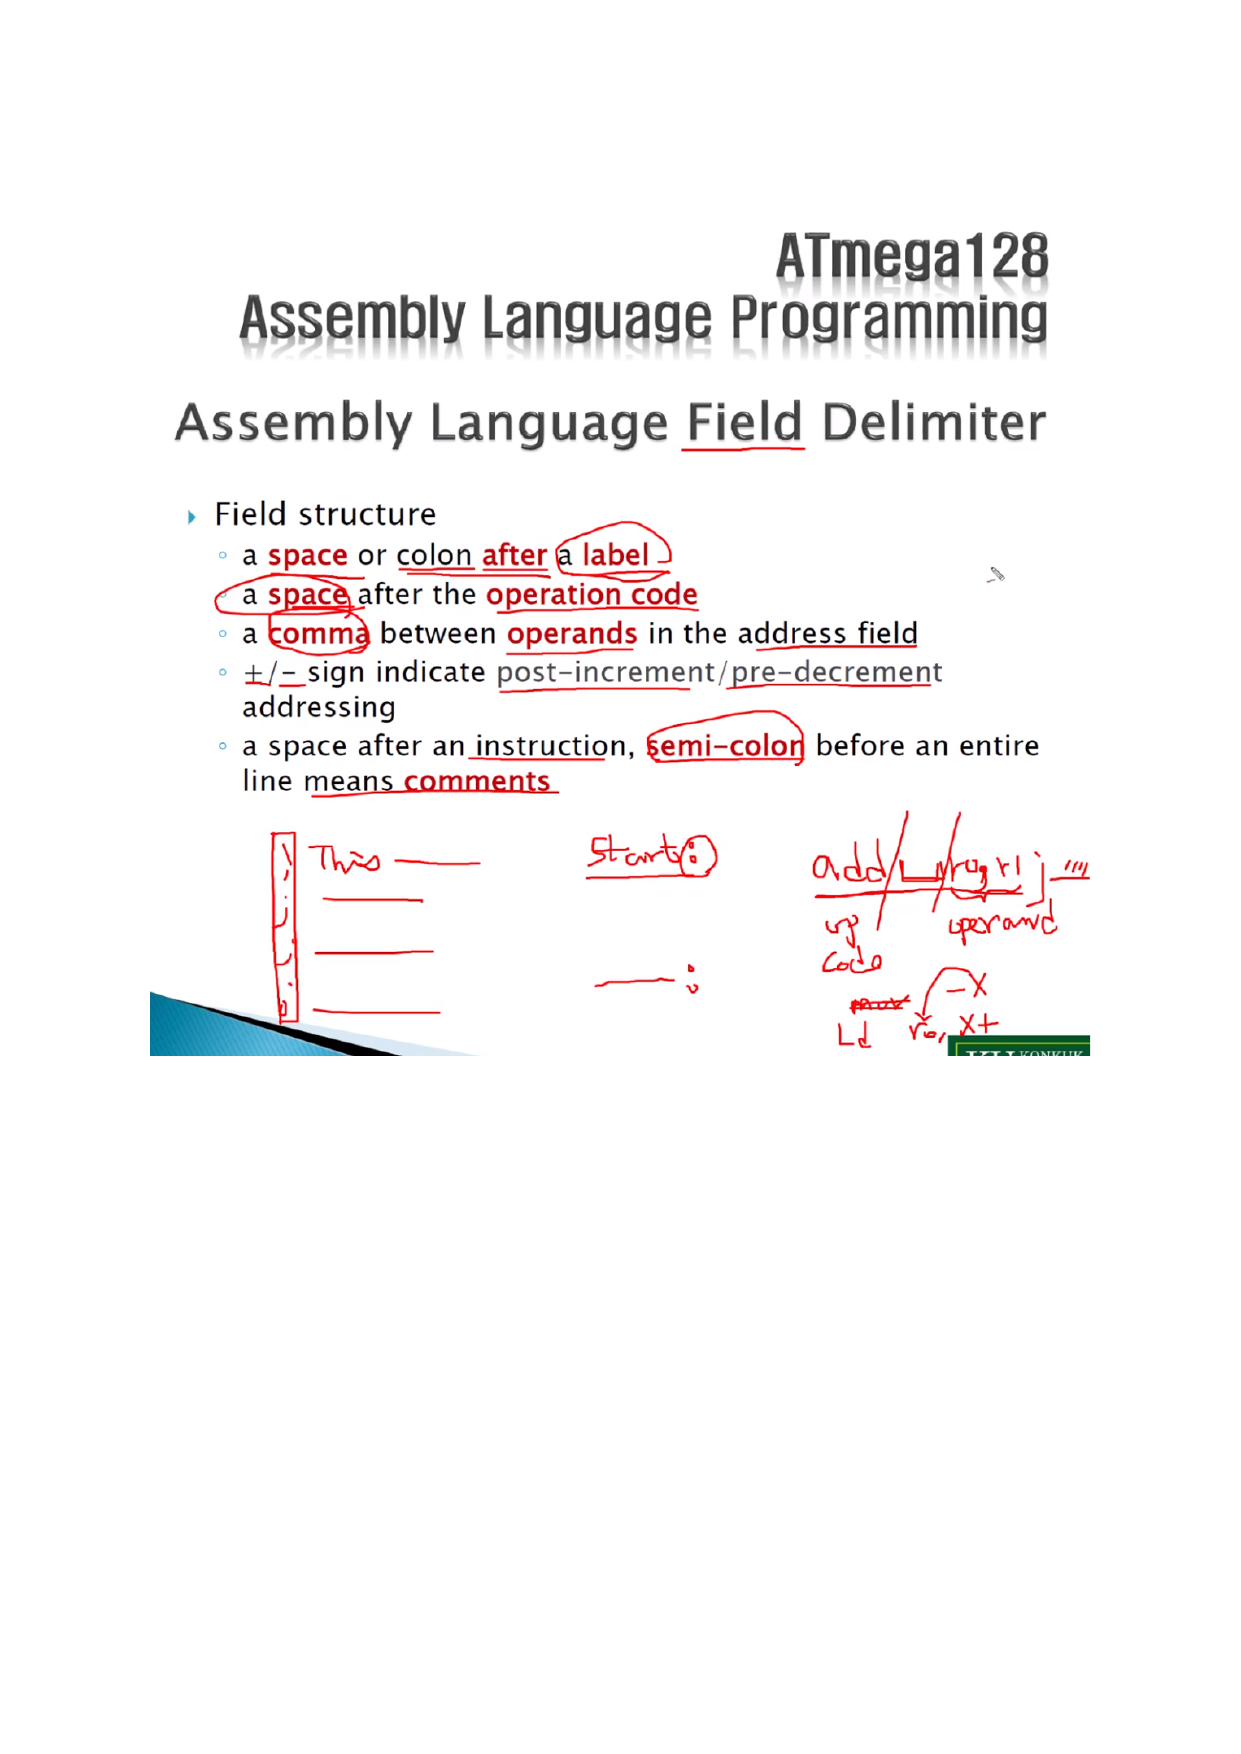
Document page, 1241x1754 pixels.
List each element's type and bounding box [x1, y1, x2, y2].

picture [150, 378, 1091, 1056]
picture [150, 177, 1091, 377]
